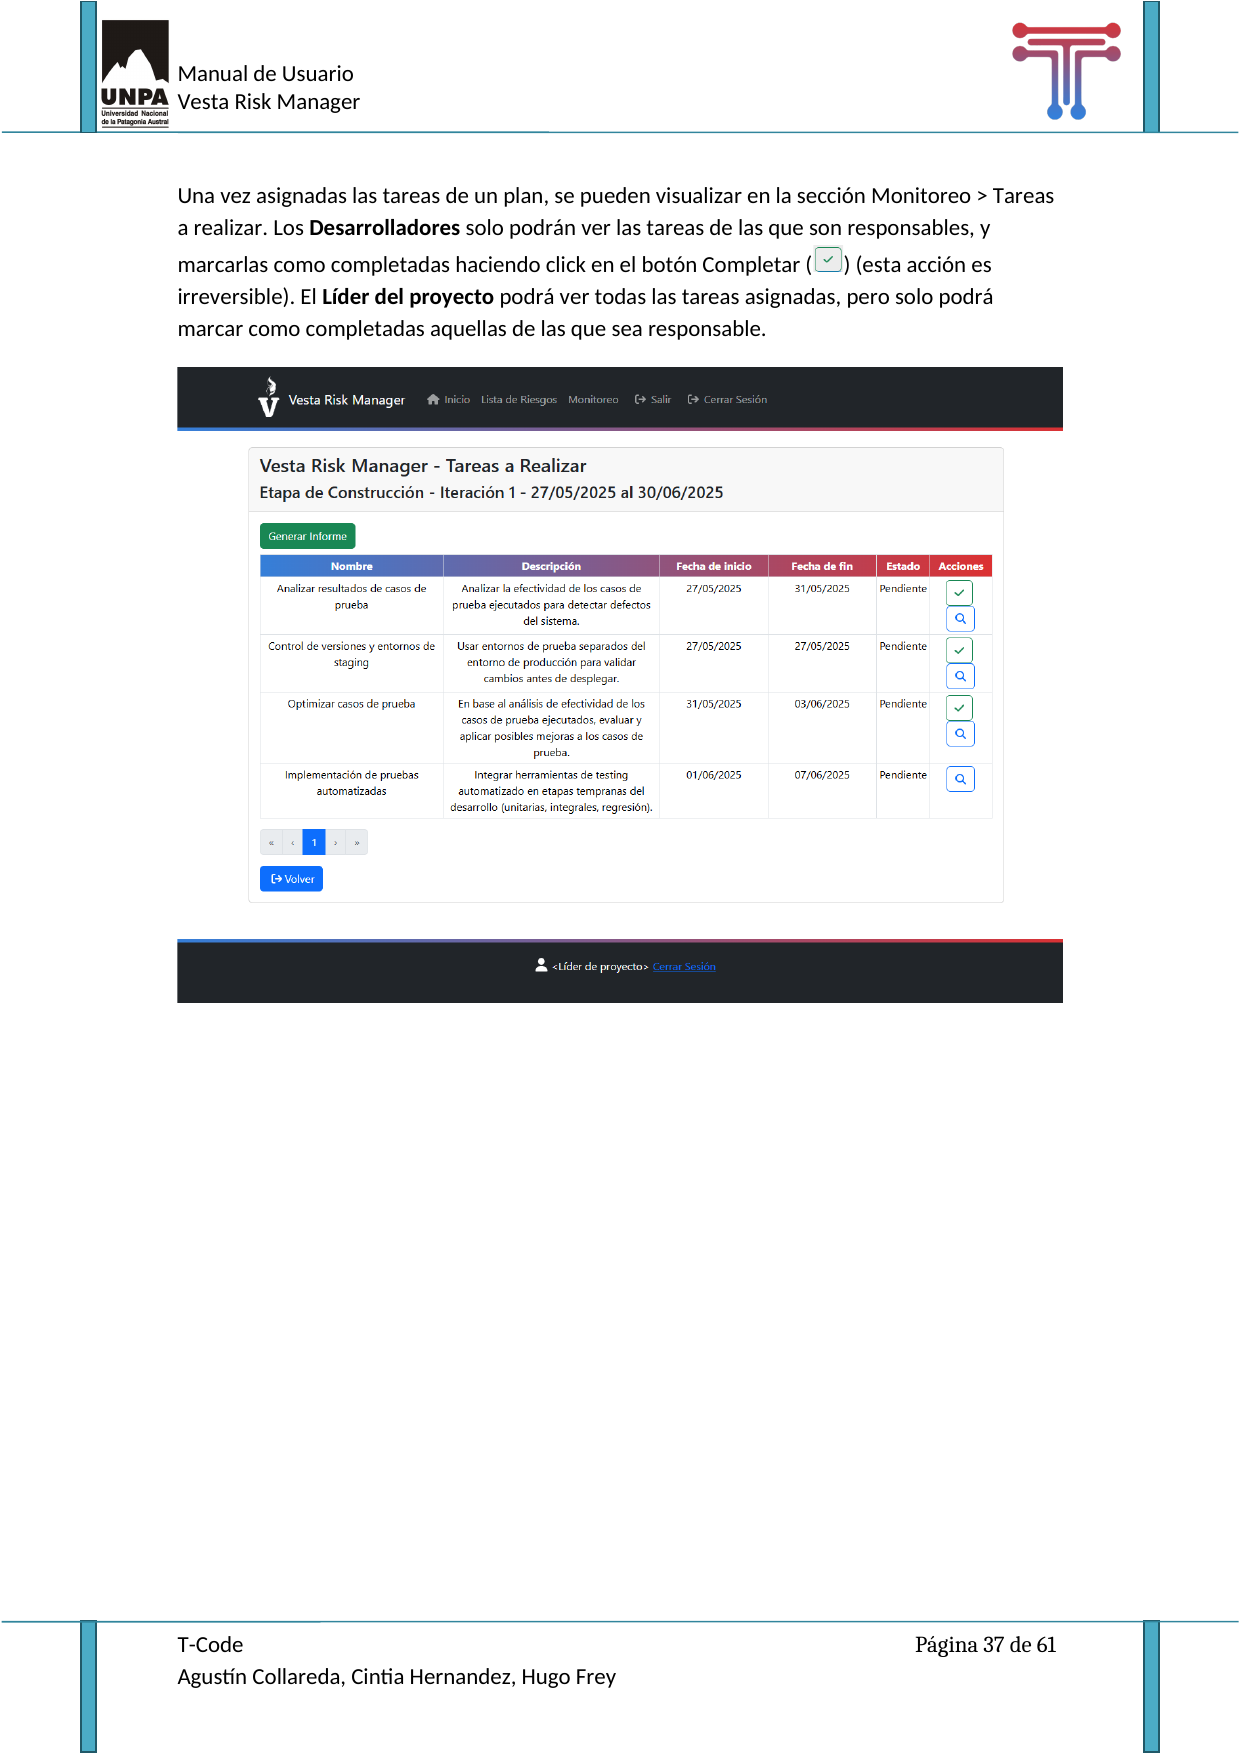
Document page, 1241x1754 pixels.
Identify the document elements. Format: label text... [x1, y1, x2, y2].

picture [813, 245, 844, 272]
text Una vez asignadas las tareas de un plan, se pueden visualizar en la sección Monitoreo > Tareas a realizar. Los Desarrolladores solo podrán ver las tareas de las que son responsables, y marcarlas como completadas haciendo click en el botón Completar () (esta acción es irreversible). El Líder del proyecto podrá ver todas las tareas asignadas, pero solo podrá marcar como completadas aquellas de las que sea responsable. [177, 181, 1063, 342]
picture [100, 18, 170, 129]
picture [1012, 19, 1122, 122]
picture [177, 367, 1063, 1003]
